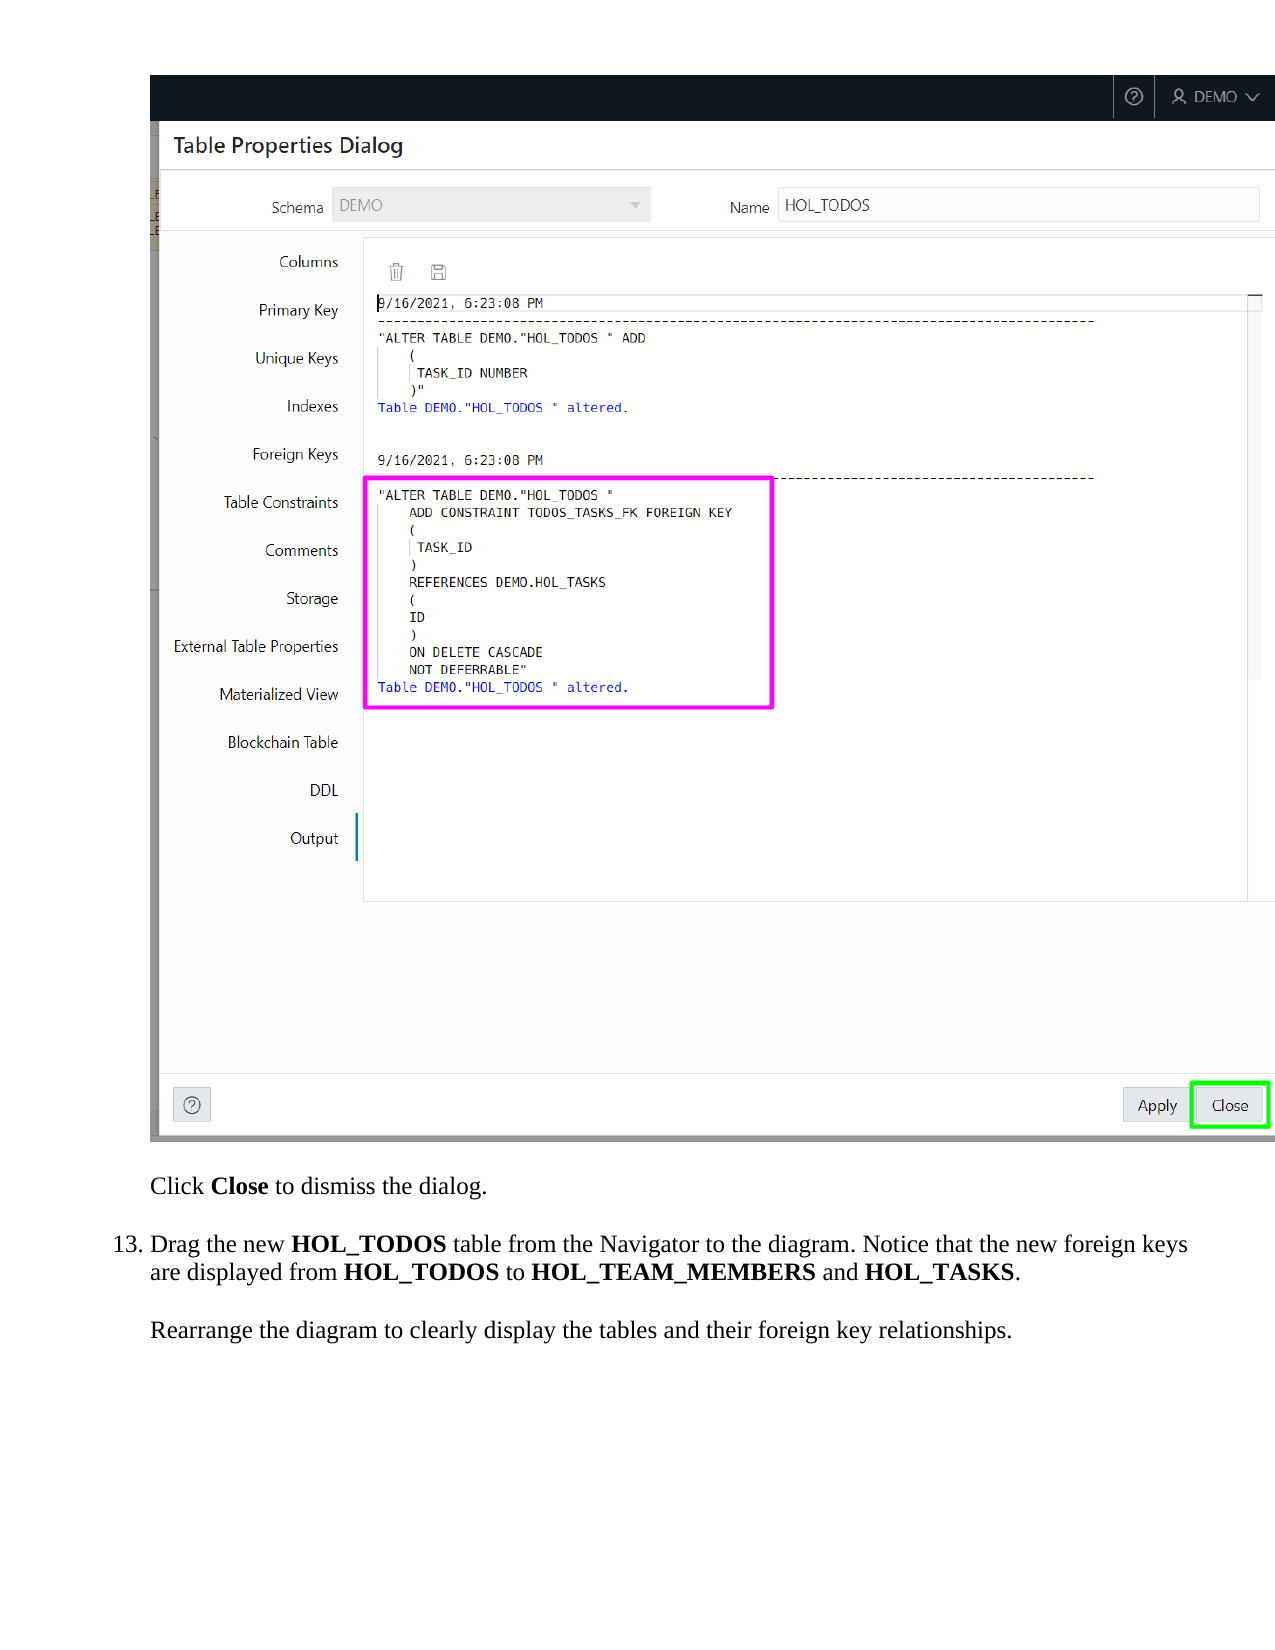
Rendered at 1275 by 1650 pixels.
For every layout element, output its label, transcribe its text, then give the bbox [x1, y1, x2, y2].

text Click Close to dismiss the dialog. [150, 1171, 1200, 1199]
list Drag the new HOL_TODOS table from the Navigator to the diagram. Notice that the new foreign keys are displayed from HOL_TODOS to HOL_TEAM_MEMBERS and HOL_TASKS. [112, 1229, 1200, 1286]
picture [150, 75, 1275, 1142]
text Rearrange the diagram to clearly display the tables and their foreign key relationships. [150, 1315, 1200, 1344]
